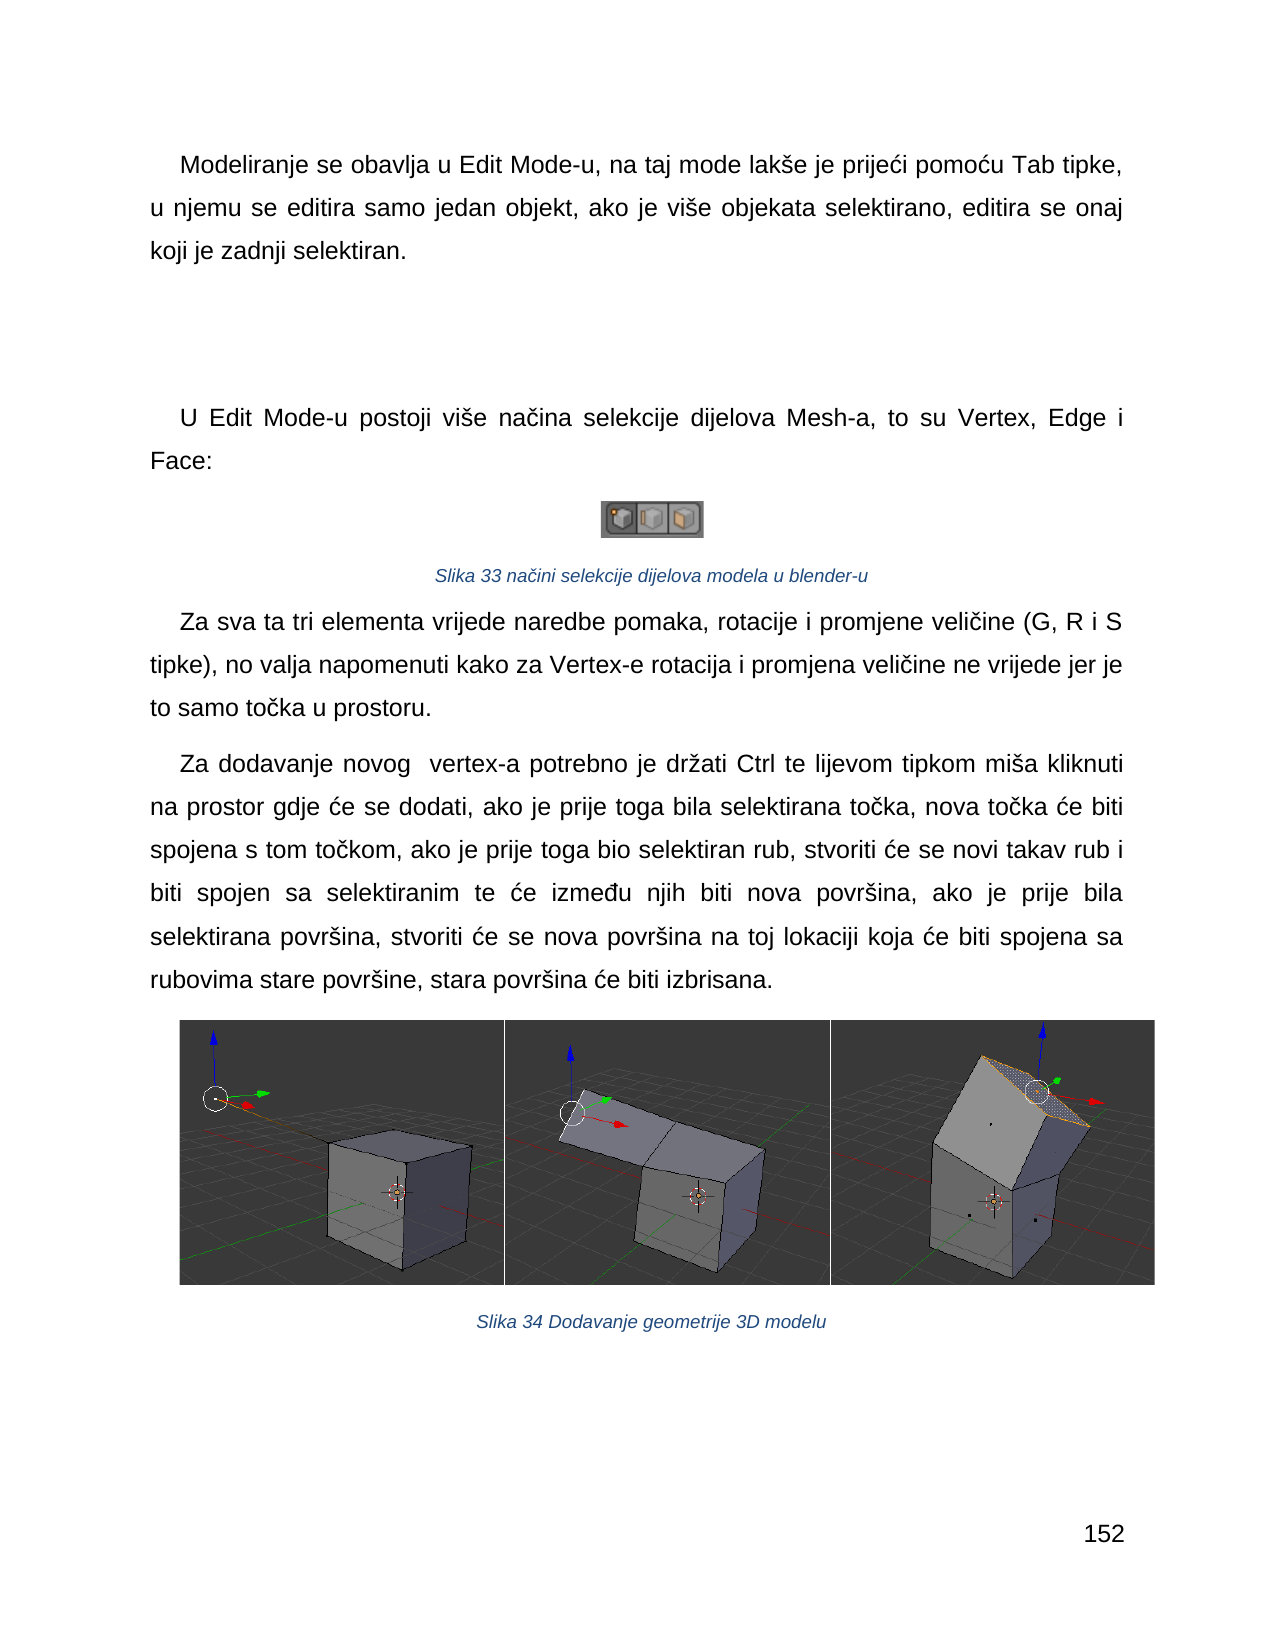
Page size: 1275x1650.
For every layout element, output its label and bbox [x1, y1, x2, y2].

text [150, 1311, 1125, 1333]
picture [179, 1020, 1155, 1285]
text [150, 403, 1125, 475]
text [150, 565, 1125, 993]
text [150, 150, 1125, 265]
picture [600, 501, 704, 538]
